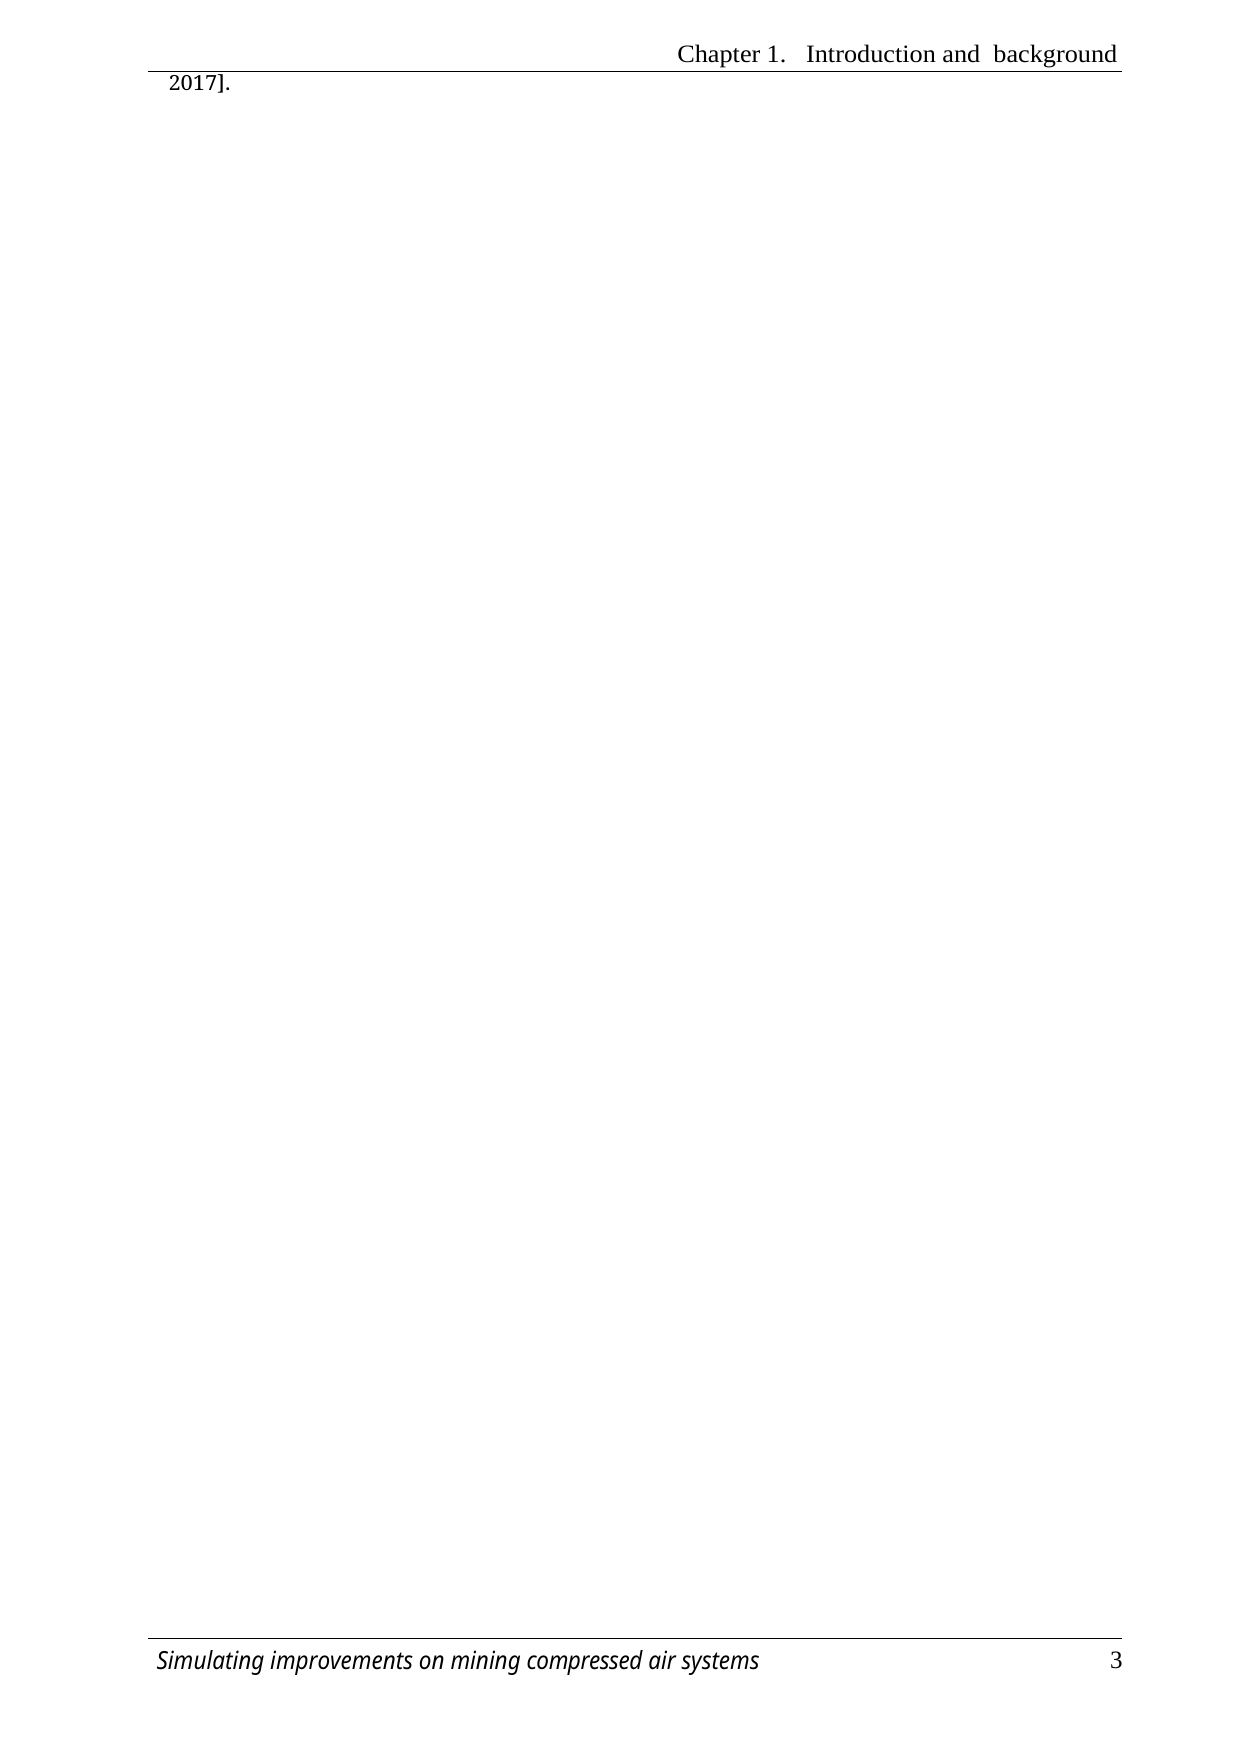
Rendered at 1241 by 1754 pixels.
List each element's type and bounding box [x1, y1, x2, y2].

text [147, 71, 1122, 96]
